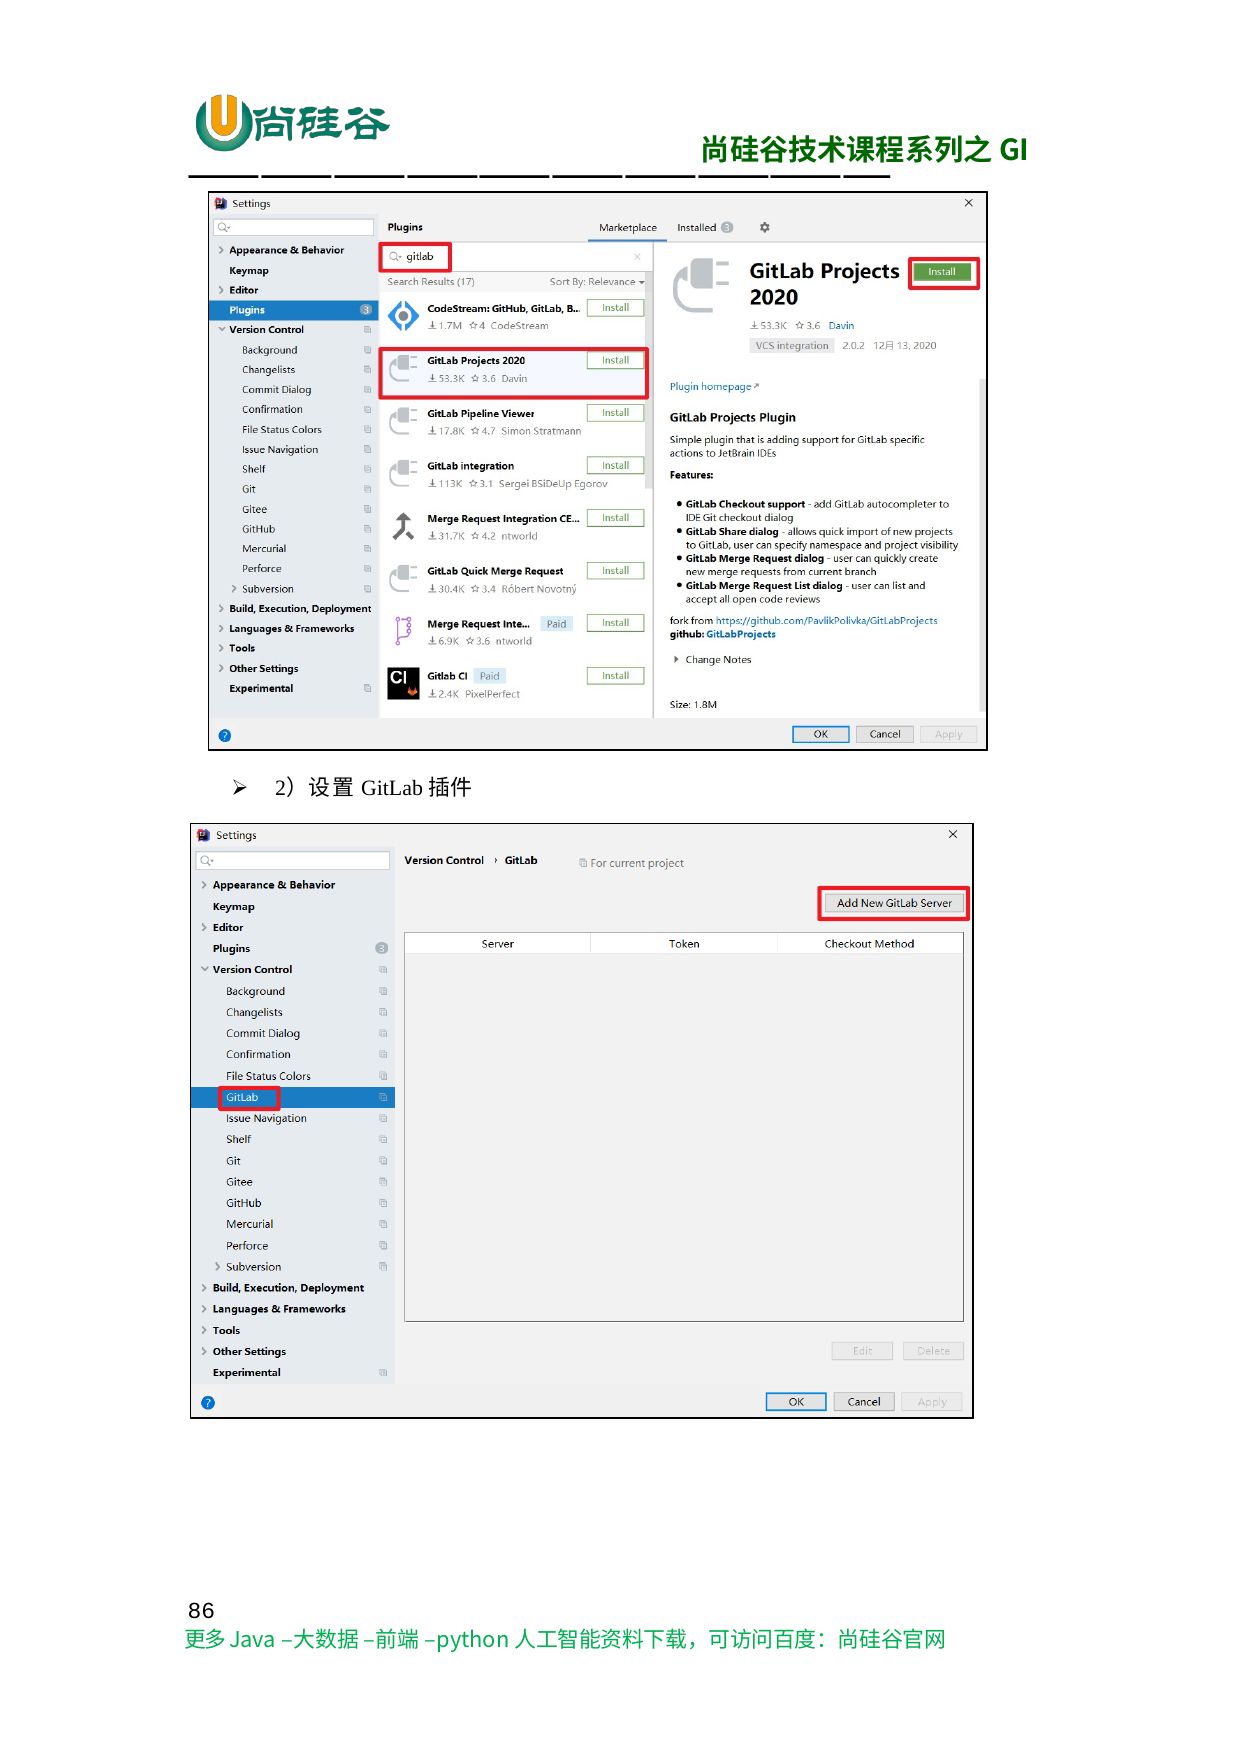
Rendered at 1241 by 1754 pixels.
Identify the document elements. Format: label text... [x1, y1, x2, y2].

picture [191, 824, 972, 1417]
picture [209, 193, 986, 749]
picture [187, 88, 395, 157]
list 2）设置GitLab 插件 [231, 770, 1076, 802]
